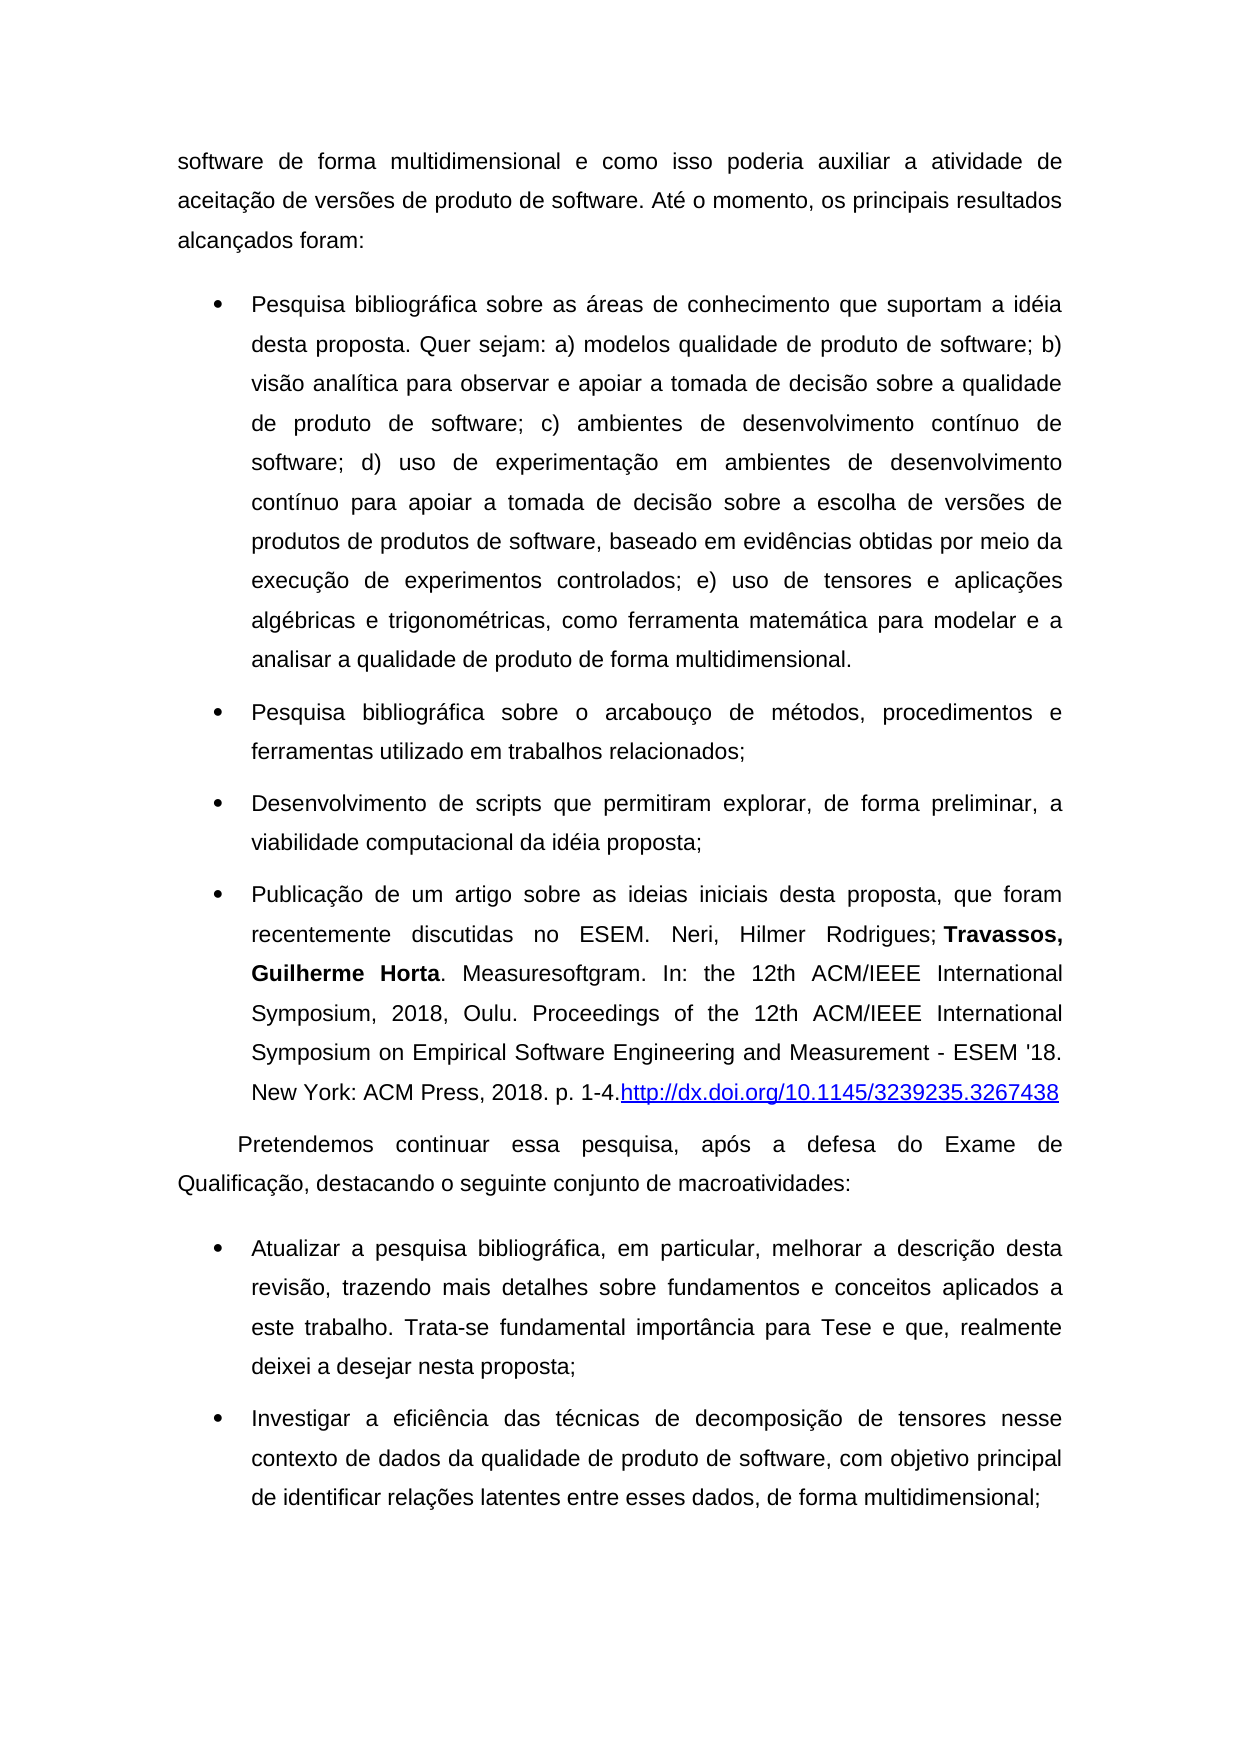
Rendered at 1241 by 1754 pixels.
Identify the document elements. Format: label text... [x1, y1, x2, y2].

list Atualizar a pesquisa bibliográfica, em particular, melhorar a descrição desta revisão, trazendo mais detalhes sobre fundamentos e conceitos aplicados a este trabalho. Trata-se fundamental importância para Tese e que, realmente deixei a desejar nesta proposta; [214, 1235, 1063, 1379]
list Pesquisa bibliográfica sobre as áreas de conhecimento que suportam a idéia desta proposta. Quer sejam: a) modelos qualidade de produto de software; b) visão analítica para observar e apoiar a tomada de decisão sobre a qualidade de produto de software; c) ambientes de desenvolvimento contínuo de software; d) uso de experimentação em ambientes de desenvolvimento contínuo para apoiar a tomada de decisão sobre a escolha de versões de produtos de produtos de software, baseado em evidências obtidas por meio da execução de experimentos controlados; e) uso de tensores e aplicações algébricas e trigonométricas, como ferramenta matemática para modelar e a analisar a qualidade de produto de forma multidimensional. [214, 291, 1063, 673]
list Publicação de um artigo sobre as ideias iniciais desta proposta, que foram recentemente discutidas no ESEM. Neri, Hilmer Rodrigues; Travassos, Guilherme Horta. Measuresoftgram. In: the 12th ACM/IEEE International Symposium, 2018, Oulu. Proceedings of the 12th ACM/IEEE International Symposium on Empirical Software Engineering and Measurement - ESEM '18. New York: ACM Press, 2018. p. 1-4.http://dx.doi.org/10.1145/3239235.3267438 [214, 881, 1063, 1105]
list Investigar a eficiência das técnicas de decomposição de tensores nesse contexto de dados da qualidade de produto de software, com objetivo principal de identificar relações latentes entre esses dados, de forma multidimensional; [214, 1405, 1063, 1510]
text Pretendemos continuar essa pesquisa, após a defesa do Exame de Qualificação, destacando o seguinte conjunto de macroatividades: [177, 1131, 1063, 1197]
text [177, 148, 1063, 253]
list Desenvolvimento de scripts que permitiram explorar, de forma preliminar, a viabilidade computacional da idéia proposta; [214, 790, 1063, 856]
list Pesquisa bibliográfica sobre o arcabouço de métodos, procedimentos e ferramentas utilizado em trabalhos relacionados; [214, 698, 1063, 764]
